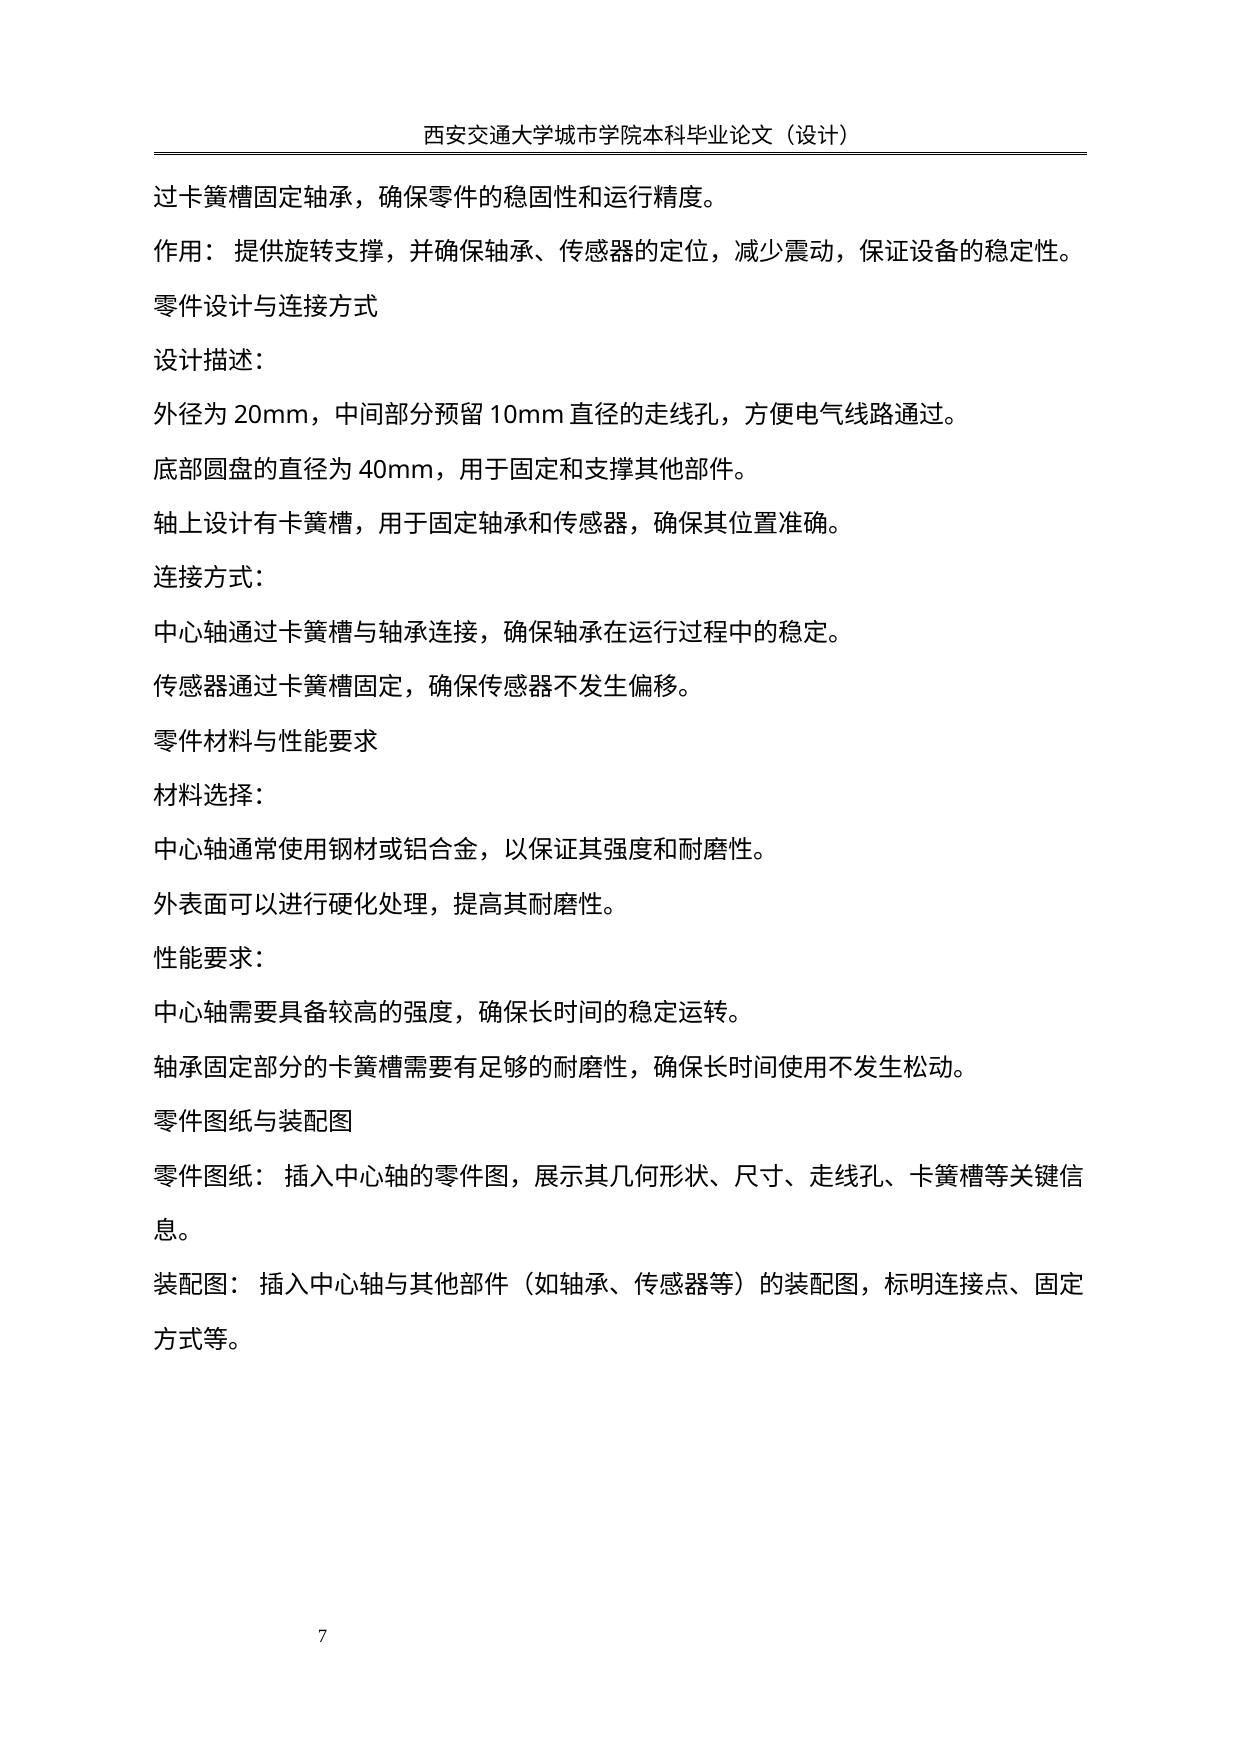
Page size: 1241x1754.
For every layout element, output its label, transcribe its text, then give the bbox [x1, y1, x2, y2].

list 轴承固定部分的卡簧槽需要有足够的耐磨性，确保长时间使用不发生松动。 [153, 1047, 1087, 1083]
list 外径为20mm，中间部分预留10mm直径的走线孔，方便电气线路通过。 [153, 395, 1087, 431]
list 性能要求： [153, 938, 1087, 975]
list 设计描述： [153, 340, 1087, 377]
list 中心轴通过卡簧槽与轴承连接，确保轴承在运行过程中的稳定。 [153, 612, 1087, 648]
list 装配图： 插入中心轴与其他部件（如轴承、传感器等）的装配图，标明连接点、固定方式等。 [153, 1265, 1087, 1355]
list 作用： 提供旋转支撑，并确保轴承、传感器的定位，减少震动，保证设备的稳定性。 [153, 232, 1087, 268]
list 零件材料与性能要求 [153, 721, 1087, 757]
list 外表面可以进行硬化处理，提高其耐磨性。 [153, 884, 1087, 920]
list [153, 177, 1087, 213]
list 传感器通过卡簧槽固定，确保传感器不发生偏移。 [153, 667, 1087, 703]
list 零件设计与连接方式 [153, 286, 1087, 322]
list 连接方式： [153, 558, 1087, 594]
list 中心轴需要具备较高的强度，确保长时间的稳定运转。 [153, 993, 1087, 1029]
list 零件图纸： 插入中心轴的零件图，展示其几何形状、尺寸、走线孔、卡簧槽等关键信息。 [153, 1156, 1087, 1247]
list 底部圆盘的直径为40mm，用于固定和支撑其他部件。 [153, 449, 1087, 485]
list 材料选择： [153, 775, 1087, 812]
list 轴上设计有卡簧槽，用于固定轴承和传感器，确保其位置准确。 [153, 503, 1087, 540]
list 零件图纸与装配图 [153, 1102, 1087, 1138]
list 中心轴通常使用钢材或铝合金，以保证其强度和耐磨性。 [153, 830, 1087, 866]
